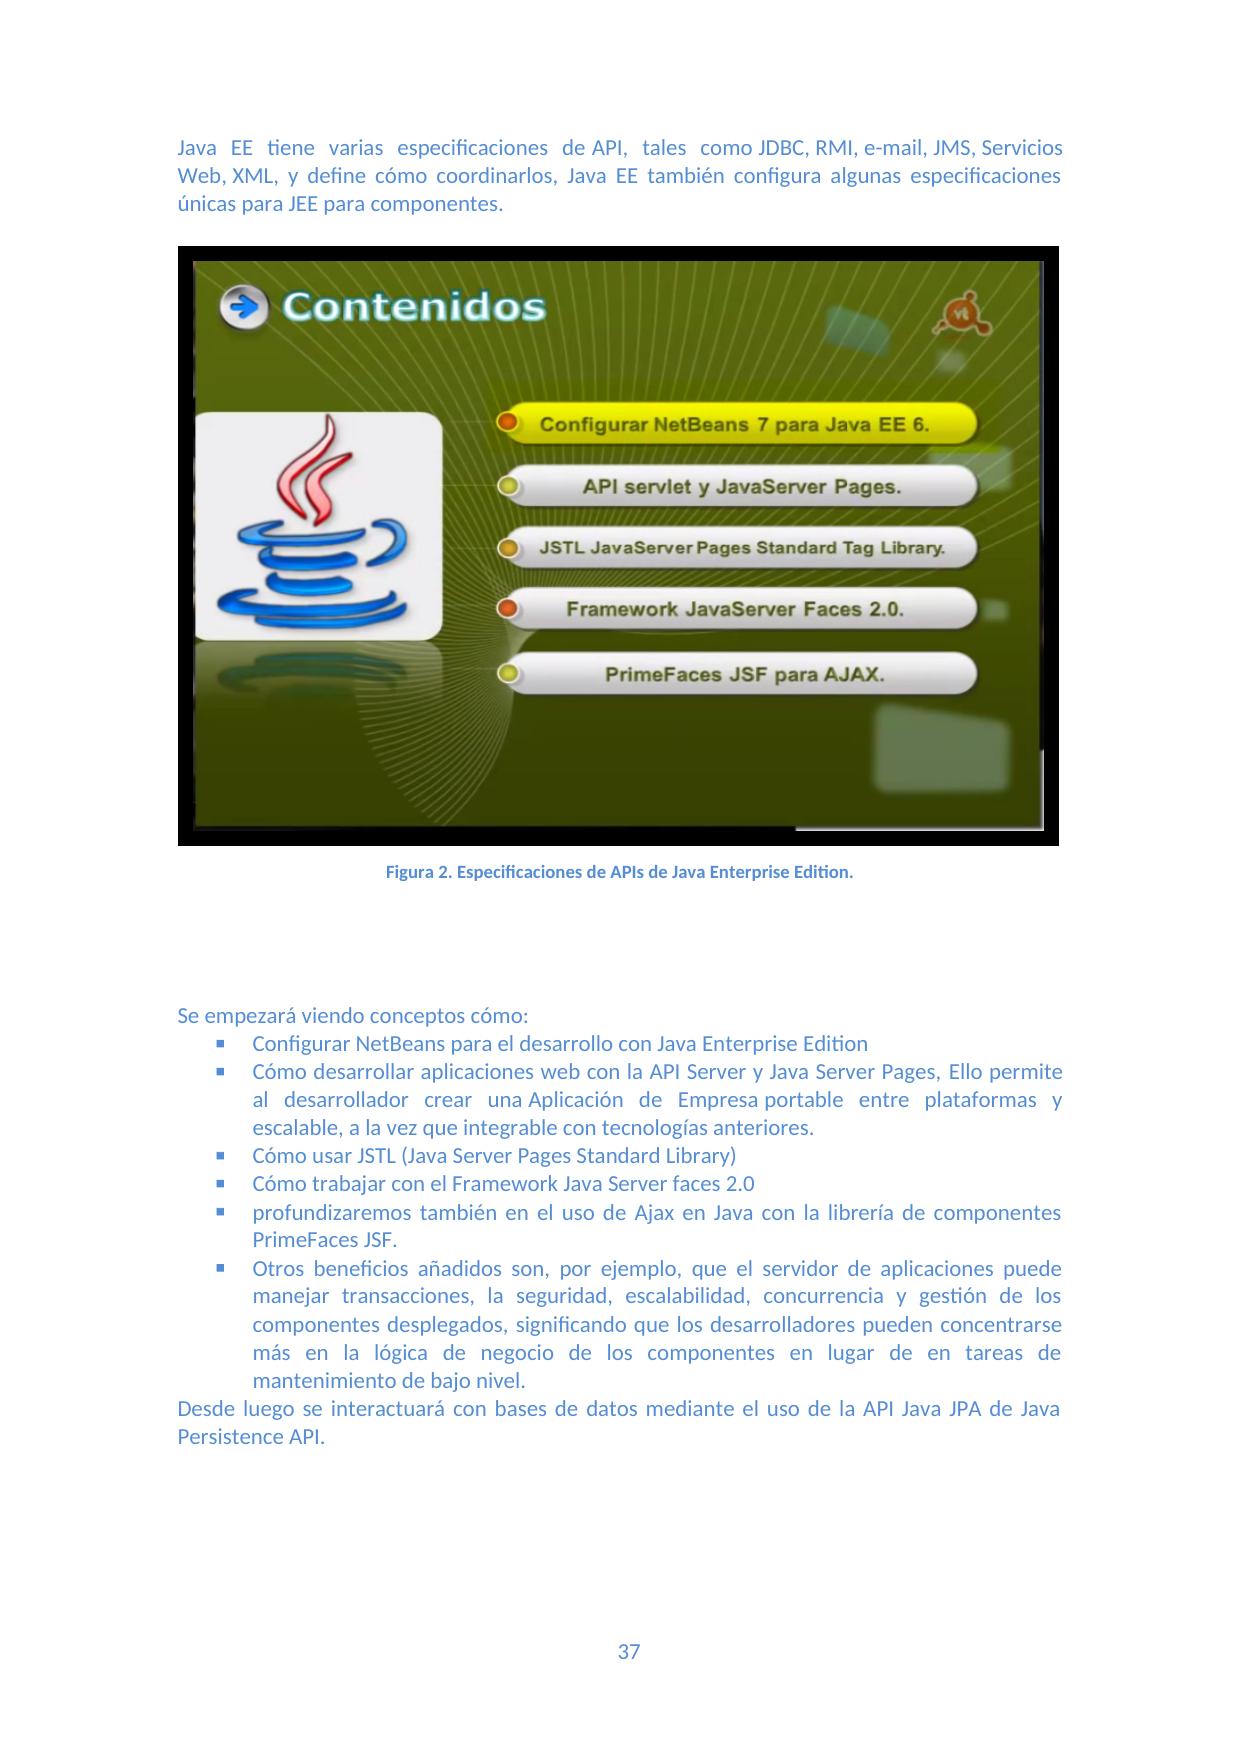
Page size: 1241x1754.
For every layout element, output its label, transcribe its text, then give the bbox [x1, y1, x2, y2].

text Java EE tiene varias especificaciones de API, tales como JDBC, RMI, e-mail, JMS, Servicios Web, XML, y define cómo coordinarlos, Java EE también configura algunas especificaciones únicas para JEE para componentes. [177, 133, 1063, 217]
list profundizaremos también en el uso de Ajax en Java con la librería de componentes PrimeFaces JSF. [215, 1198, 1063, 1254]
list Cómo desarrollar aplicaciones web con la API Server y Java Server Pages, Ello permite al desarrollador crear una Aplicación de Empresa portable entre plataformas y escalable, a la vez que integrable con tecnologías anteriores. [215, 1057, 1063, 1142]
list Cómo trabajar con el Framework Java Server faces 2.0 [215, 1169, 1063, 1198]
text Se empezará viendo conceptos cómo: [177, 1001, 1063, 1029]
picture [193, 261, 1044, 831]
list Configurar NetBeans para el desarrollo con Java Enterprise Edition [215, 1029, 1063, 1057]
list Otros beneficios añadidos son, por ejemplo, que el servidor de aplicaciones puede manejar transacciones, la seguridad, escalabilidad, concurrencia y gestión de los componentes desplegados, significando que los desarrolladores pueden concentrarse más en la lógica de negocio de los componentes en lugar de en tareas de mantenimiento de bajo nivel. [215, 1254, 1063, 1394]
text Desde luego se interactuará con bases de datos mediante el uso de la API Java JPA de Java Persistence API. [177, 1394, 1063, 1450]
text Figura 2. Especificaciones de APIs de Java Enterprise Edition. [177, 861, 1063, 884]
list Cómo usar JSTL (Java Server Pages Standard Library) [215, 1142, 1063, 1169]
